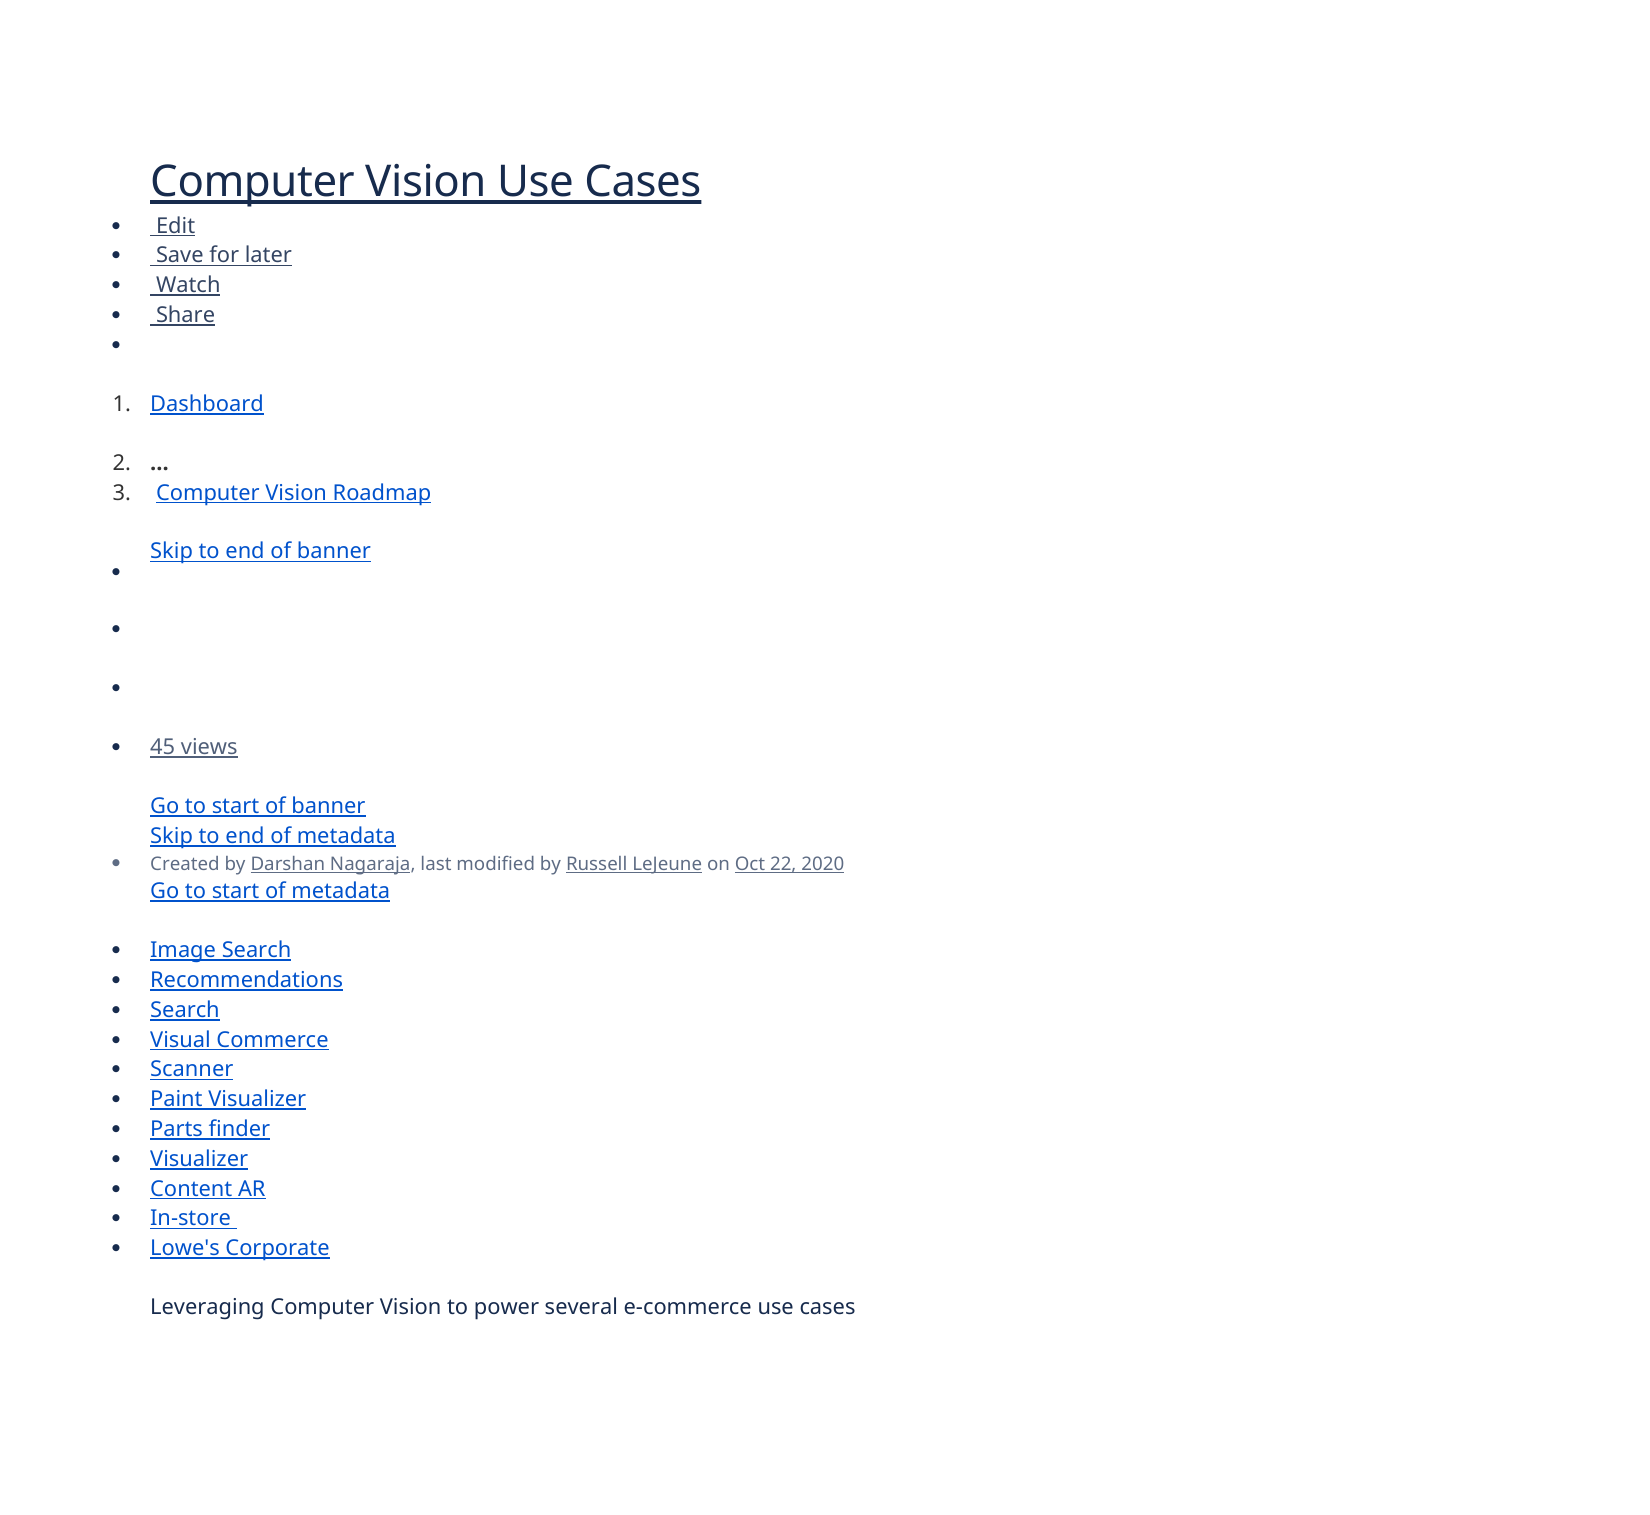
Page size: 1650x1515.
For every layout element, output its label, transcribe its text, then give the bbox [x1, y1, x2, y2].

list Recommendations [112, 964, 1500, 994]
list Content AR [112, 1173, 1500, 1202]
list Paint Visualizer [112, 1083, 1500, 1113]
text Skip to end of metadata [150, 820, 1500, 850]
subtitle Computer Vision Use Cases [150, 150, 1500, 209]
list Created by Darshan Nagaraja, last modified by Russell LeJeune on Oct 22, 2020 [112, 850, 1500, 875]
text Skip to end of banner [150, 535, 1500, 565]
list Visual Commerce [112, 1024, 1500, 1053]
list In-store [112, 1202, 1500, 1232]
list 45 views [112, 731, 1500, 761]
list Lowe's Corporate [112, 1232, 1500, 1262]
list Dashboard [112, 388, 1500, 417]
list Scanner [112, 1053, 1500, 1083]
list … [112, 447, 1500, 476]
text Go to start of metadata [150, 875, 1500, 905]
list Visualizer [112, 1143, 1500, 1173]
list Search [112, 994, 1500, 1024]
list Edit [112, 209, 1516, 239]
text Go to start of banner [150, 790, 1500, 820]
list Computer Vision Roadmap [112, 476, 1500, 506]
text Leveraging Computer Vision to power several e-commerce use cases [150, 1291, 1500, 1321]
list Parts finder [112, 1113, 1500, 1143]
list Share [112, 299, 1516, 329]
list Watch [112, 269, 1516, 299]
list Image Search [112, 934, 1500, 964]
list Save for later [112, 239, 1516, 269]
